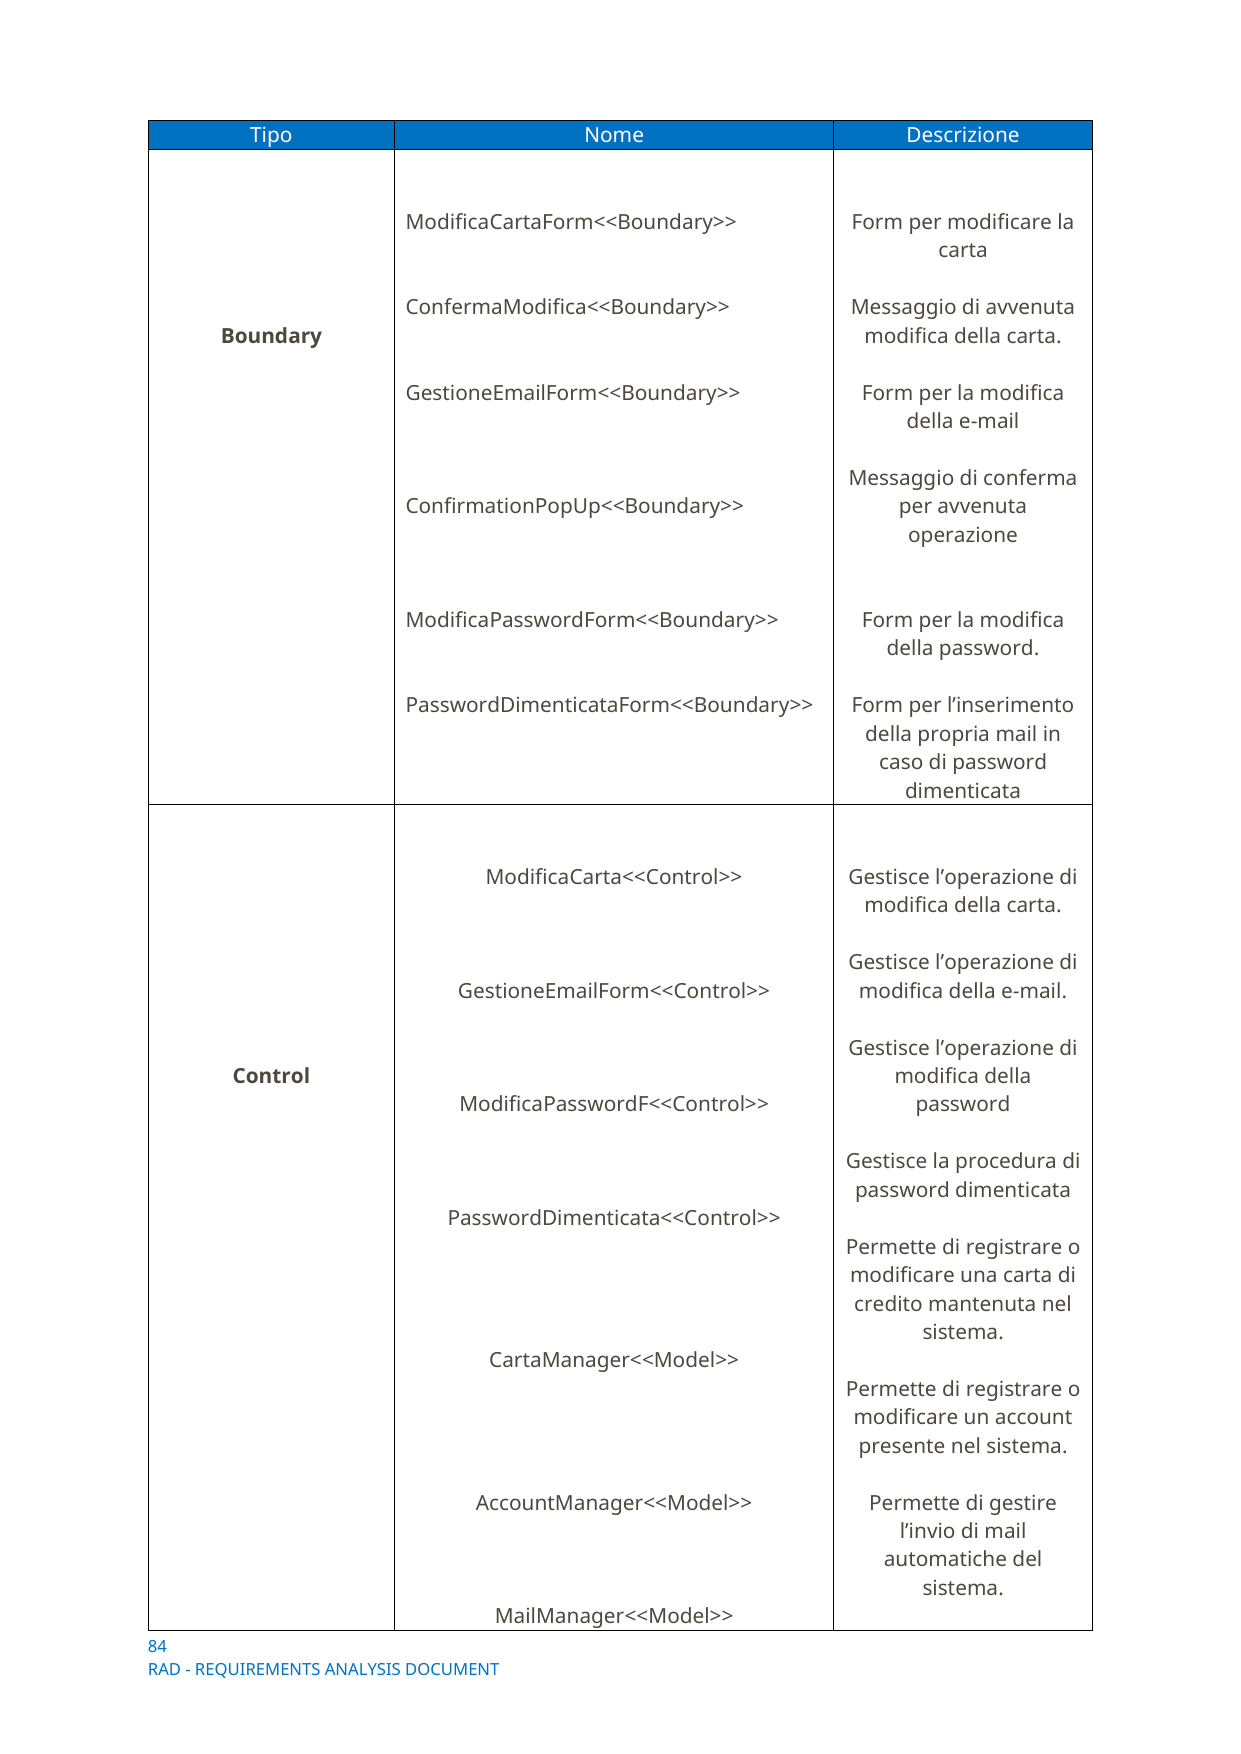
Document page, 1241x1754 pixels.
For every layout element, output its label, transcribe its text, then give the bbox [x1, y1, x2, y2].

table_cell Form per modificare la carta Messaggio di avvenuta modifica della carta. Form per la modifica della e-mail Messaggio di conferma per avvenuta operazione Form per la modifica della password. Form per l’inserimento della propria mail in caso di password dimenticata [834, 150, 1092, 804]
table_cell Boundary [149, 150, 394, 804]
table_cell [395, 805, 833, 1630]
table_cell Control [149, 805, 394, 1630]
table_cell ModificaCartaForm<<Boundary>> ConfermaModifica<<Boundary>> GestioneEmailForm<<Boundary>> ConfirmationPopUp<<Boundary>> ModificaPasswordForm<<Boundary>> PasswordDimenticataForm<<Boundary>> [395, 150, 833, 804]
table_header Tipo [149, 121, 394, 149]
table_header Nome [395, 121, 833, 149]
table_header Descrizione [834, 121, 1092, 149]
